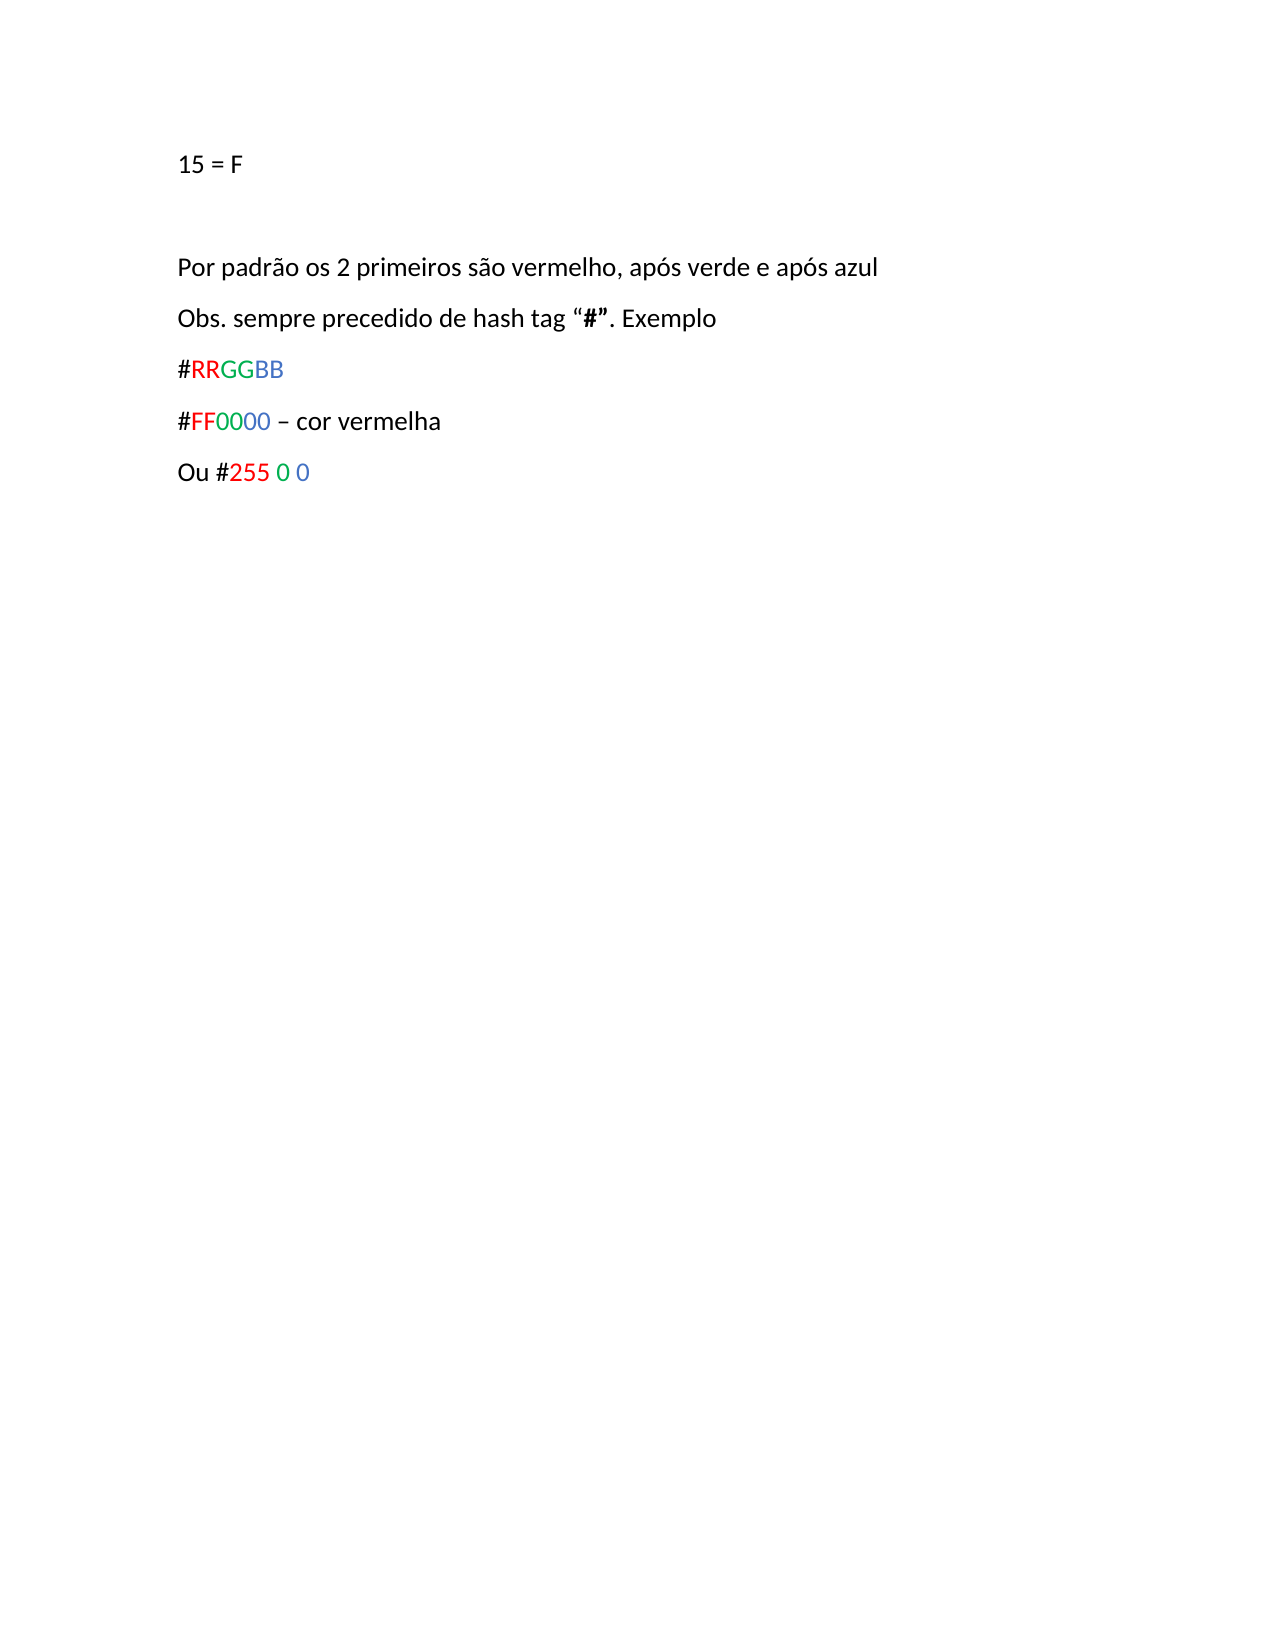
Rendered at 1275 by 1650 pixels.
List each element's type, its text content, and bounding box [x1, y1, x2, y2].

text #FF0000 – cor vermelha [177, 404, 1098, 437]
text Ou #255 0 0 [177, 455, 1098, 488]
text Por padrão os 2 primeiros são vermelho, após verde e após azul [177, 250, 1098, 283]
text 15 = F [177, 148, 1098, 181]
text Obs. sempre precedido de hash tag “#”. Exemplo [177, 301, 1098, 334]
text #RRGGBB [177, 353, 1098, 386]
